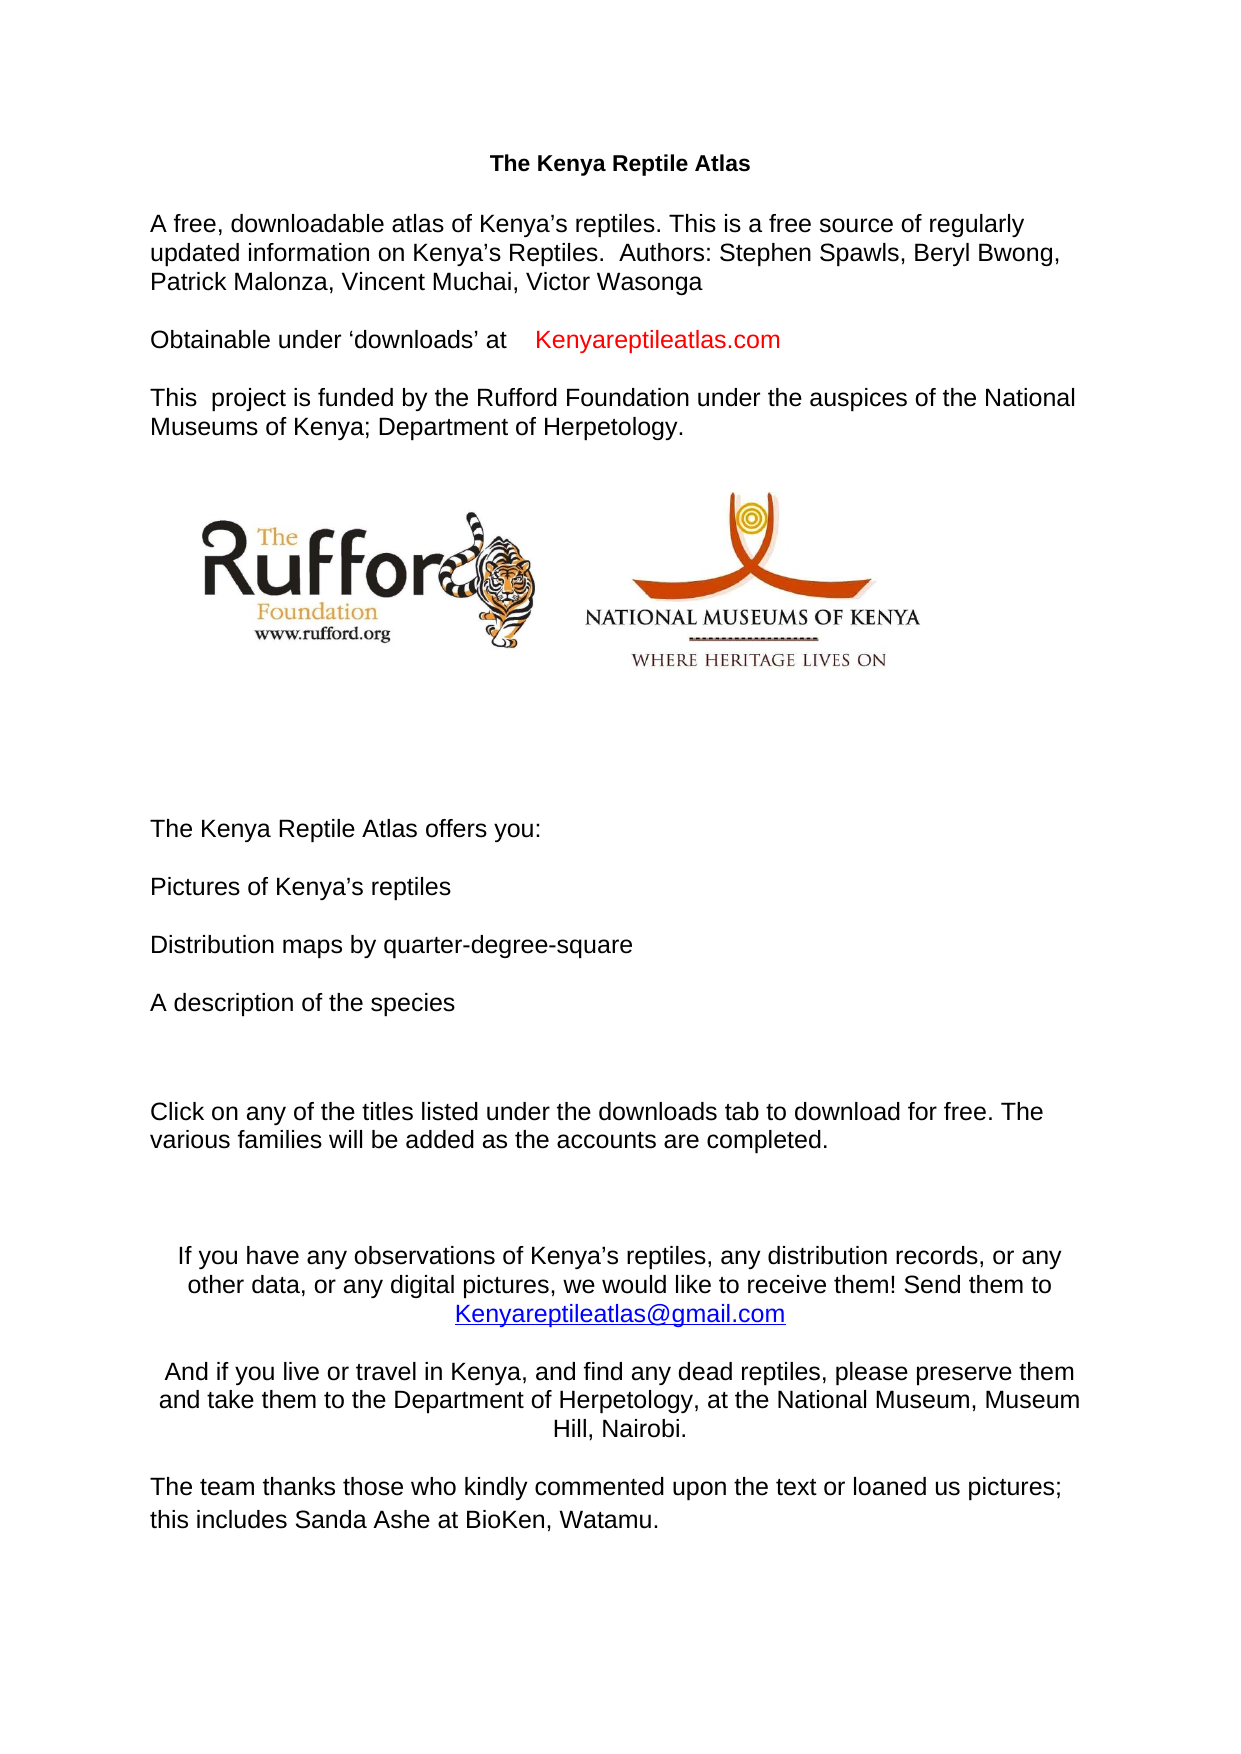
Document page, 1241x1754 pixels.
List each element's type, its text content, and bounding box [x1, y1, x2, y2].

text If you have any observations of Kenya’s reptiles, any distribution records, or any other data, or any digital pictures, we would like to receive them! Send them to Kenyareptileatlas@gmail.com [150, 1241, 1090, 1328]
text Distribution maps by quarter-degree-square [150, 930, 1090, 959]
text This project is funded by the Rufford Foundation under the auspices of the National Museums of Kenya; Department of Herpetology. [150, 383, 1090, 440]
text Click on any of the titles listed under the downloads tab to download for free. The various families will be added as the accounts are completed. [150, 1097, 1090, 1154]
text The team thanks those who kindly commented upon the text or loaned us pictures; this includes Sanda Ashe at BioKen, Watamu. [150, 1472, 1090, 1534]
text A description of the species [150, 988, 1090, 1017]
text Obtainable under ‘downloads’ at Kenyareptileatlas.com [150, 325, 1090, 353]
picture [150, 469, 921, 670]
text The Kenya Reptile Atlas offers you: [150, 814, 1090, 843]
text Pictures of Kenya’s reptiles [150, 872, 1090, 901]
text The Kenya Reptile Atlas [150, 150, 1090, 176]
text And if you live or travel in Kenya, and find any dead reptiles, please preserve them and take them to the Department of Herpetology, at the National Museum, Museum Hill, Nairobi. [150, 1357, 1090, 1443]
text A free, downloadable atlas of Kenya’s reptiles. This is a free source of regularly updated information on Kenya’s Reptiles. Authors: Stephen Spawls, Beryl Bwong, Patrick Malonza, Vincent Muchai, Victor Wasonga [150, 209, 1090, 296]
